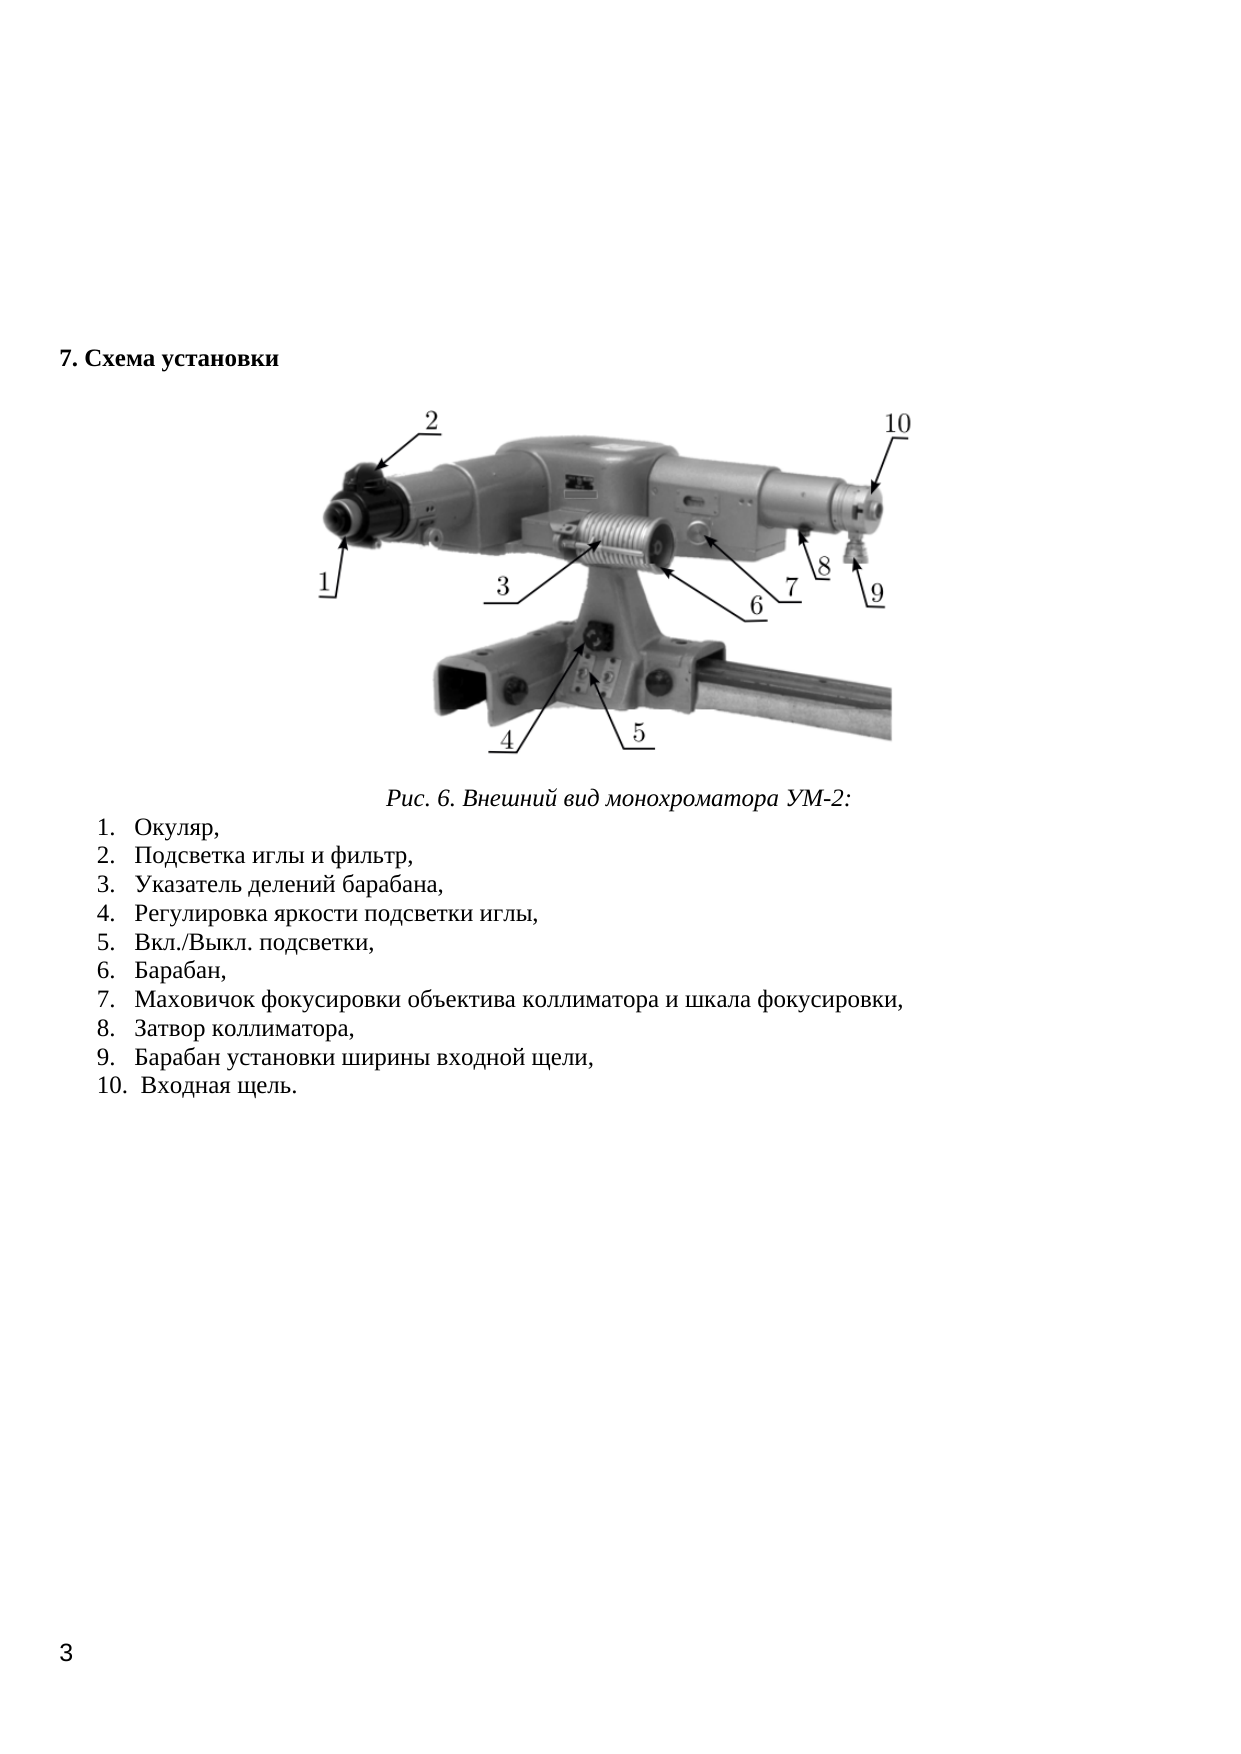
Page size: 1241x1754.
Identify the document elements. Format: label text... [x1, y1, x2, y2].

list Окуляр, [97, 812, 1181, 841]
text Рис. 6. Внешний вид монохроматора УМ-2: [59, 783, 1181, 812]
list Барабан установки ширины входной щели, [97, 1042, 1181, 1071]
list Барабан, [97, 956, 1181, 984]
picture [222, 396, 1018, 784]
list Вкл./Выкл. подсветки, [97, 927, 1181, 956]
list Указатель делений барабана, [97, 869, 1181, 898]
list Подсветка иглы и фильтр, [97, 841, 1181, 869]
list Регулировка яркости подсветки иглы, [97, 898, 1181, 927]
list Маховичок фокусировки объектива коллиматора и шкала фокусировки, [97, 984, 1181, 1013]
subtitle 7. Схема установки [59, 343, 1181, 371]
list Входная щель. [97, 1071, 1181, 1099]
list Затвор коллиматора, [97, 1013, 1181, 1042]
